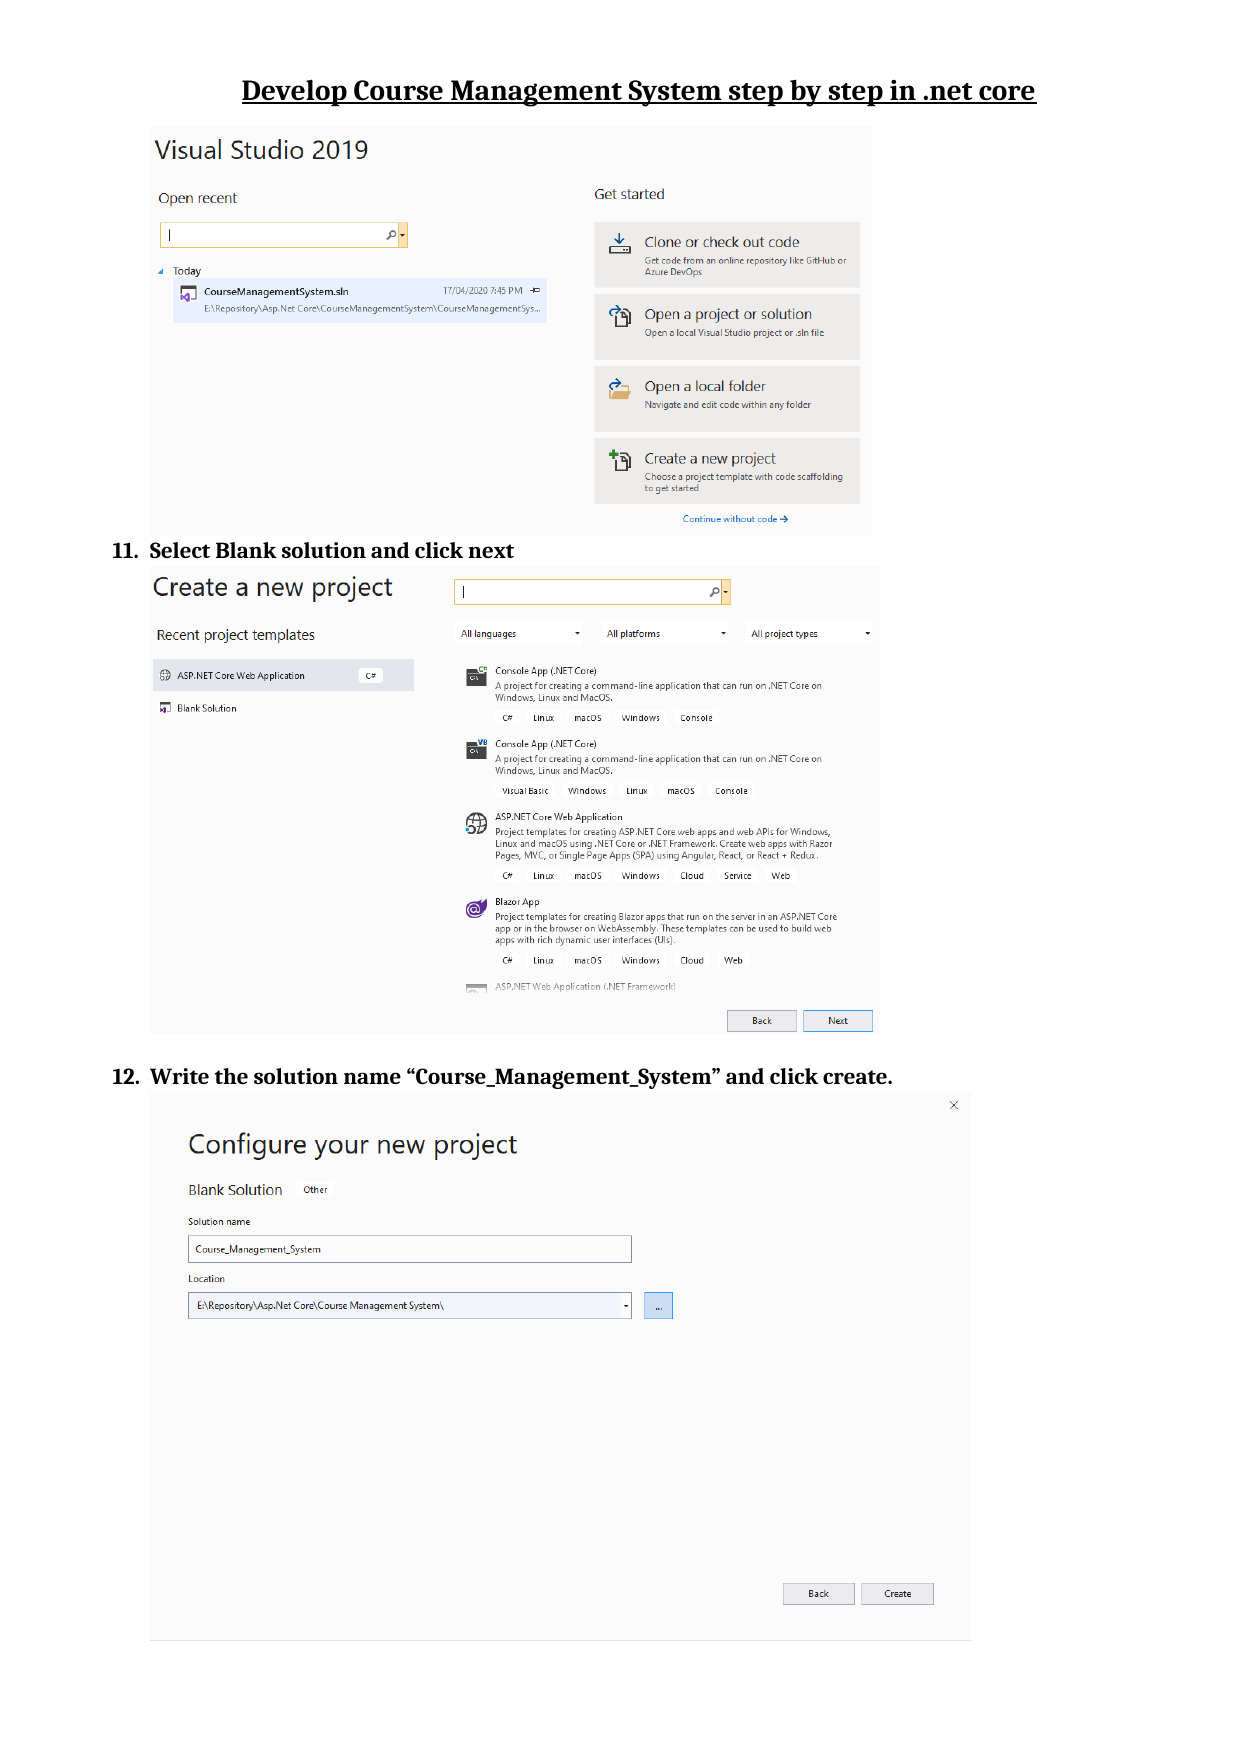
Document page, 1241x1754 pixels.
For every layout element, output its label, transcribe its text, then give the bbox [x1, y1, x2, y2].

list Write the solution name “Course_Management_System” and click create. [112, 1064, 1165, 1090]
picture [150, 1092, 972, 1641]
list Select Blank solution and click next [112, 537, 1165, 564]
picture [150, 126, 872, 536]
picture [150, 566, 880, 1034]
